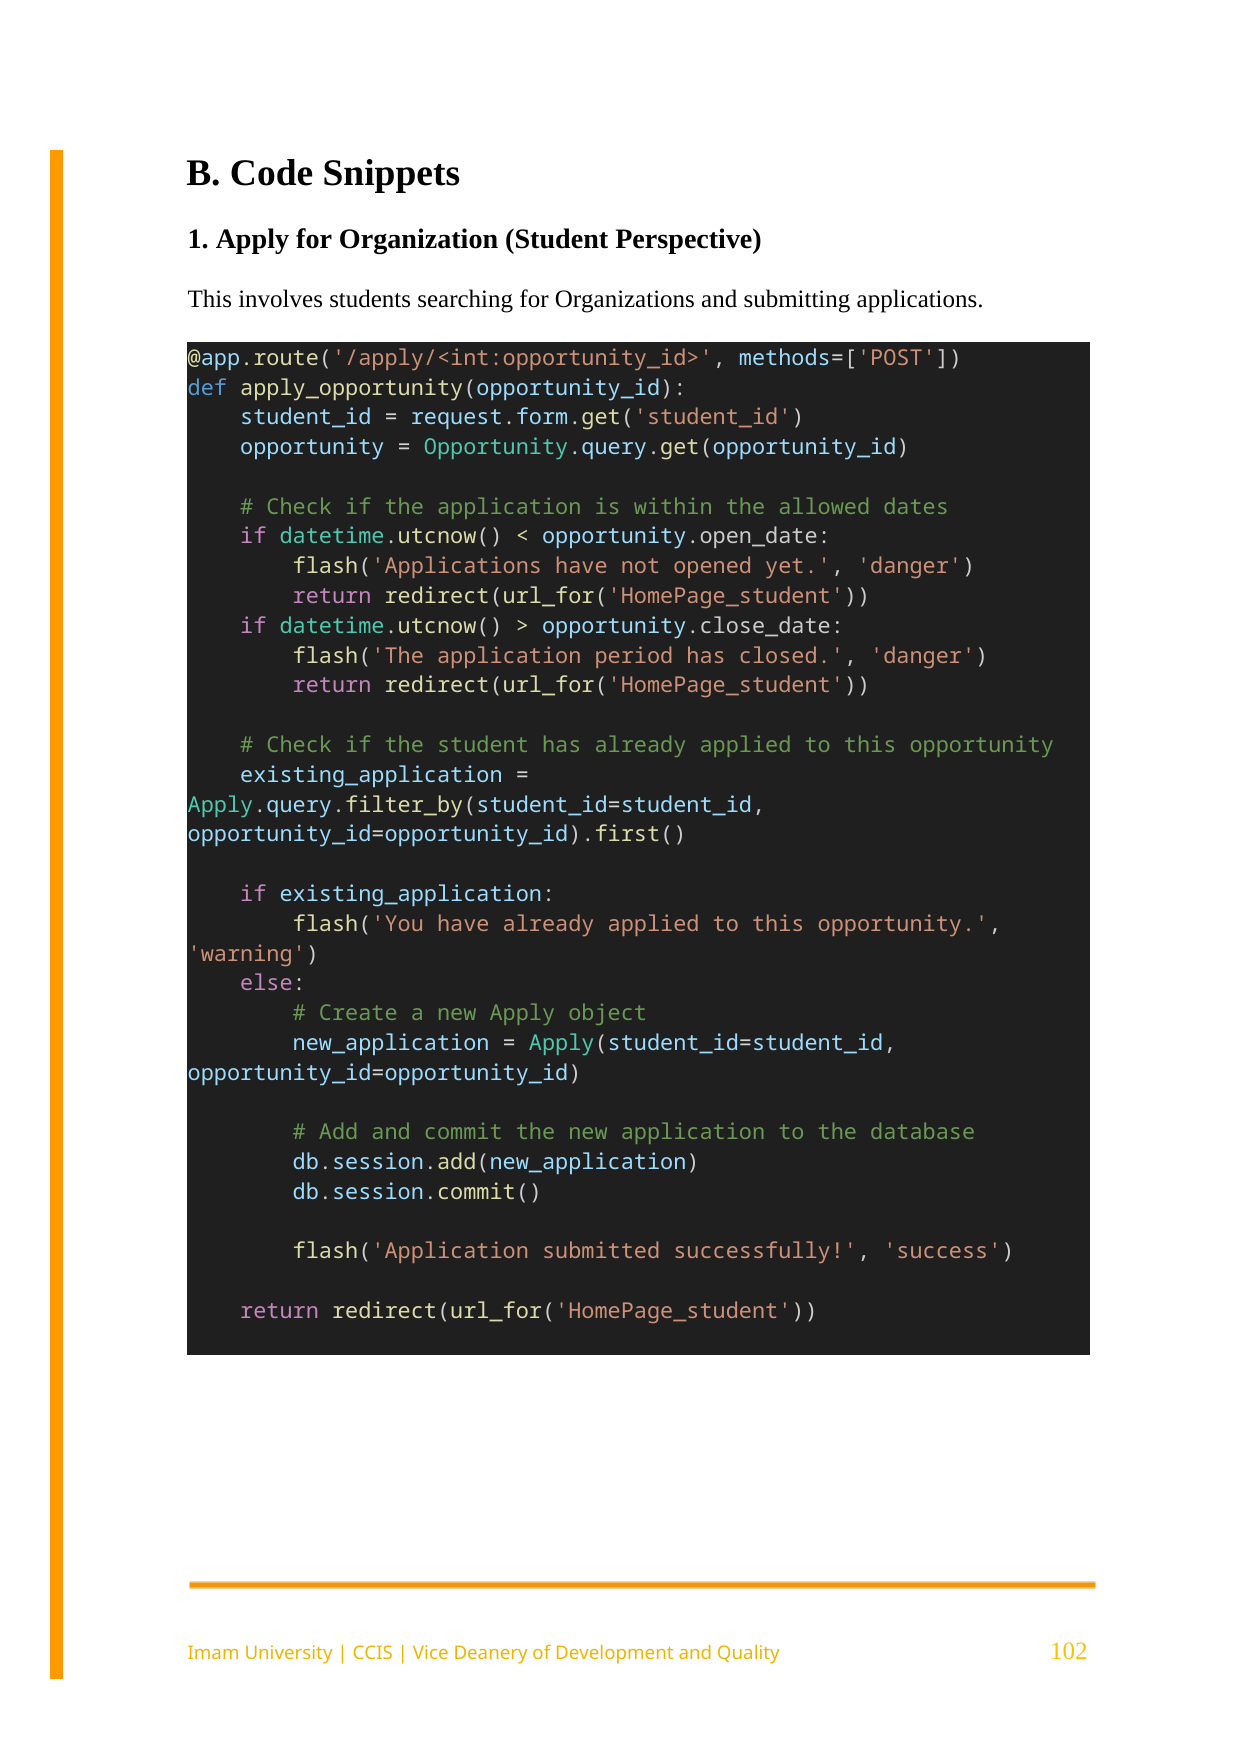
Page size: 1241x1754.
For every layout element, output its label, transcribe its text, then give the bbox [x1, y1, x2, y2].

text student_id = request.form.get('student_id') [187, 401, 1090, 431]
text 1. Apply for Organization (Student Perspective) [187, 222, 1090, 255]
text db.session.add(new_application) [187, 1146, 1090, 1176]
text # Add and commit the new application to the database [187, 1116, 1090, 1146]
picture [187, 1580, 1100, 1589]
text flash('Applications have not opened yet.', 'danger') [187, 550, 1090, 580]
text new_application = Apply(student_id=student_id, opportunity_id=opportunity_id) [187, 1027, 1090, 1087]
text db.session.commit() [187, 1176, 1090, 1206]
text This involves students searching for Organizations and submitting applications. [187, 284, 1090, 313]
text if datetime.utcnow() < opportunity.open_date: [187, 521, 1090, 550]
text def apply_opportunity(opportunity_id): [187, 372, 1090, 401]
text if datetime.utcnow() > opportunity.close_date: [187, 610, 1090, 640]
subtitle B. Code Snippets [186, 150, 1092, 193]
text # Check if the student has already applied to this opportunity [187, 729, 1090, 759]
text flash('You have already applied to this opportunity.', 'warning') [187, 908, 1090, 967]
text flash('Application submitted successfully!', 'success') [187, 1236, 1090, 1265]
text flash('The application period has closed.', 'danger') [187, 640, 1090, 669]
text # Check if the application is within the allowed dates [187, 491, 1090, 521]
text opportunity = Opportunity.query.get(opportunity_id) [187, 431, 1090, 461]
text if existing_application: [187, 878, 1090, 908]
text return redirect(url_for('HomePage_student')) [187, 580, 1090, 610]
text @app.route('/apply/<int:opportunity_id>', methods=['POST']) [187, 342, 1090, 372]
text # Create a new Apply object [187, 997, 1090, 1027]
text else: [187, 967, 1090, 997]
text existing_application = Apply.query.filter_by(student_id=student_id, opportunity_id=opportunity_id).first() [187, 759, 1090, 848]
text return redirect(url_for('HomePage_student')) [187, 1295, 1090, 1325]
text return redirect(url_for('HomePage_student')) [187, 669, 1090, 699]
